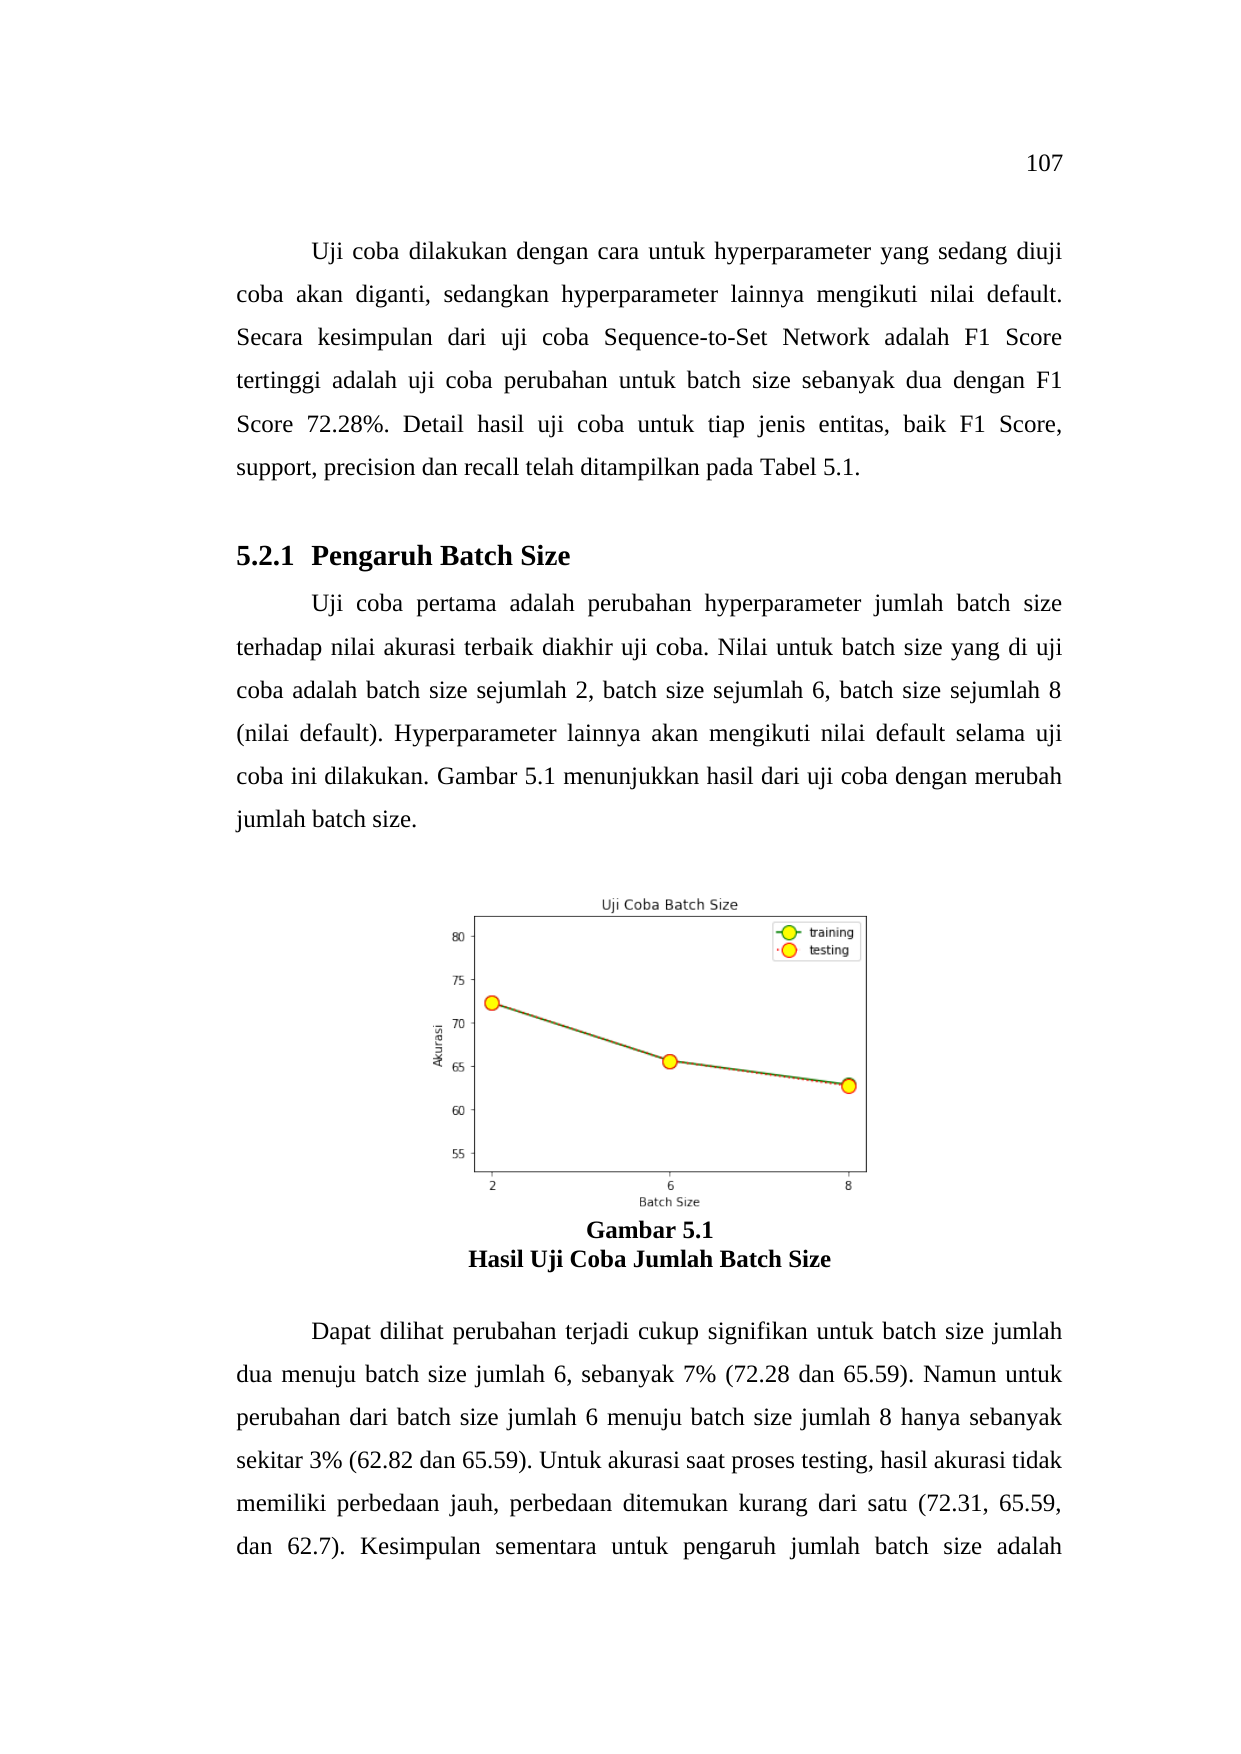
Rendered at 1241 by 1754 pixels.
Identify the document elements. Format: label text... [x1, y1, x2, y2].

picture [426, 890, 873, 1216]
text Uji coba dilakukan dengan cara untuk hyperparameter yang sedang diuji coba akan diganti, sedangkan hyperparameter lainnya mengikuti nilai default. Secara kesimpulan dari uji coba Sequence-to-Set Network adalah F1 Score tertinggi adalah uji coba perubahan untuk batch size sebanyak dua dengan F1 Score 72.28%. Detail hasil uji coba untuk tiap jenis entitas, baik F1 Score, support, precision dan recall telah ditampilkan pada Tabel 5.1. [236, 236, 1063, 481]
text Uji coba pertama adalah perubahan hyperparameter jumlah batch size terhadap nilai akurasi terbaik diakhir uji coba. Nilai untuk batch size yang di uji coba adalah batch size sejumlah 2, batch size sejumlah 6, batch size sejumlah 8 (nilai default). Hyperparameter lainnya akan mengikuti nilai default selama uji coba ini dilakukan. Gambar 5.1 menunjukkan hasil dari uji coba dengan merubah jumlah batch size. [236, 588, 1063, 833]
subtitle Pengaruh Batch Size [236, 538, 1063, 572]
text Gambar 5.1 Hasil Uji Coba Jumlah Batch Size [236, 1215, 1063, 1273]
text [236, 1316, 1063, 1560]
